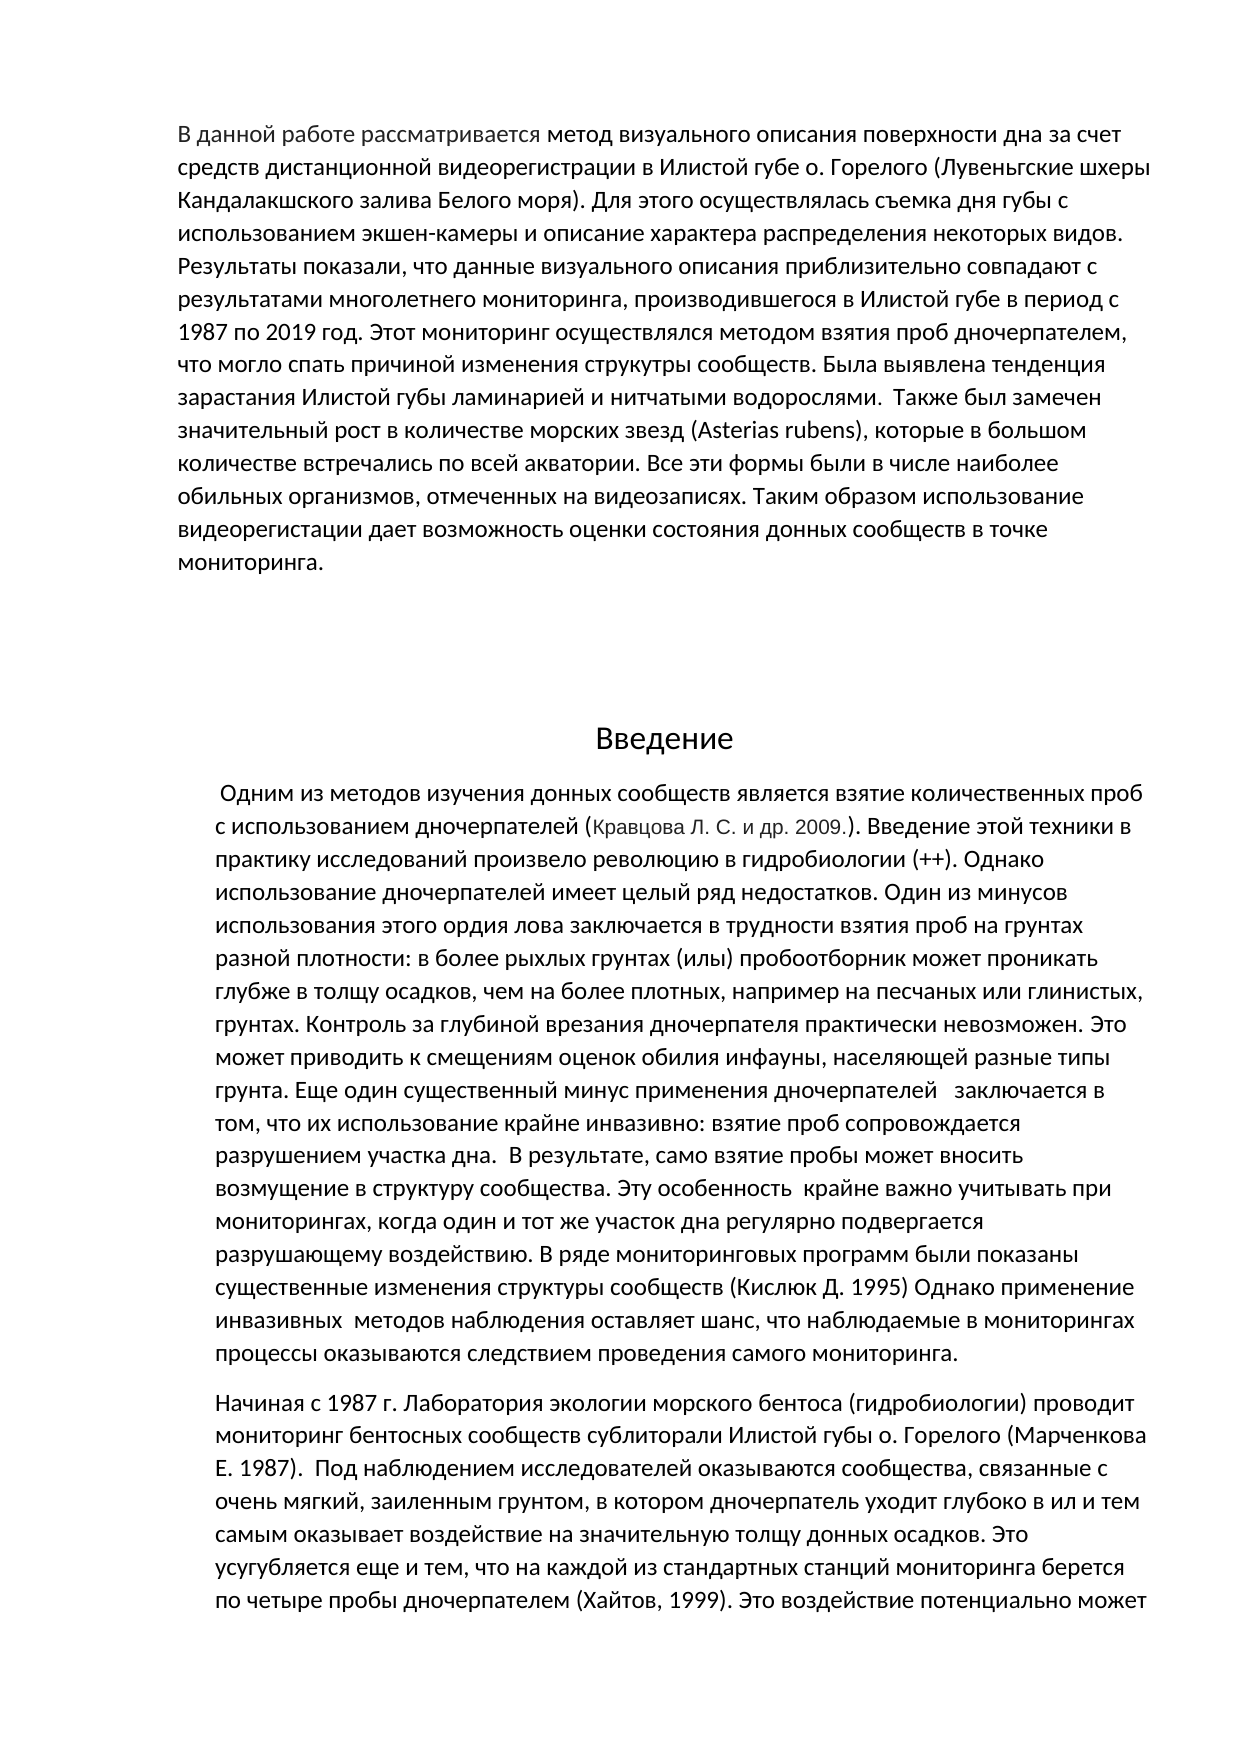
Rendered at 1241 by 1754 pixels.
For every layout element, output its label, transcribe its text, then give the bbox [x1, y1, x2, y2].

text Одним из методов изучения донных сообществ является взятие количественных проб с использованием дночерпателей (Кравцова Л. С. и др. 2009.). Введение этой техники в практику исследований произвело революцию в гидробиологии (++). Однако использование дночерпателей имеет целый ряд недостатков. Один из минусов использования этого ордия лова заключается в трудности взятия проб на грунтах разной плотности: в более рыхлых грунтах (илы) пробоотборник может проникать глубже в толщу осадков, чем на более плотных, например на песчаных или глинистых, грунтах. Контроль за глубиной врезания дночерпателя практически невозможен. Это может приводить к смещениям оценок обилия инфауны, населяющей разные типы грунта. Еще один существенный минус применения дночерпателей заключается в том, что их использование крайне инвазивно: взятие проб сопровождается разрушением участка дна. В результате, само взятие пробы может вносить возмущение в структуру сообщества. Эту особенность крайне важно учитывать при мониторингах, когда один и тот же участок дна регулярно подвергается разрушающему воздействию. В ряде мониторинговых программ были показаны существенные изменения структуры сообществ (Кислюк Д. 1995) Однако применение инвазивных методов наблюдения оставляет шанс, что наблюдаемые в мониторингах процессы оказываются следствием проведения самого мониторинга. [215, 777, 1152, 1368]
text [215, 1387, 1152, 1615]
text В данной работе рассматривается метод визуального описания поверхности дна за счет средств дистанционной видеорегистрации в Илистой губе о. Горелого (Лувеньгские шхеры Кандалакшского залива Белого моря). Для этого осуществлялась съемка дня губы с использованием экшен-камеры и описание характера распределения некоторых видов. Результаты показали, что данные визуального описания приблизительно совпадают с результатами многолетнего мониторинга, производившегося в Илистой губе в период с 1987 по 2019 год. Этот мониторинг осуществлялся методом взятия проб дночерпателем, что могло спать причиной изменения струкутры сообществ. Была выявлена тенденция зарастания Илистой губы ламинарией и нитчатыми водорослями. Также был замечен значительный рост в количестве морских звезд (Asterias rubens), которые в большом количестве встречались по всей акватории. Все эти формы были в числе наиболее обильных организмов, отмеченных на видеозаписях. Таким образом использование видеорегистации дает возможность оценки состояния донных сообществ в точке мониторинга. [177, 118, 1152, 577]
text Введение [177, 717, 1152, 758]
